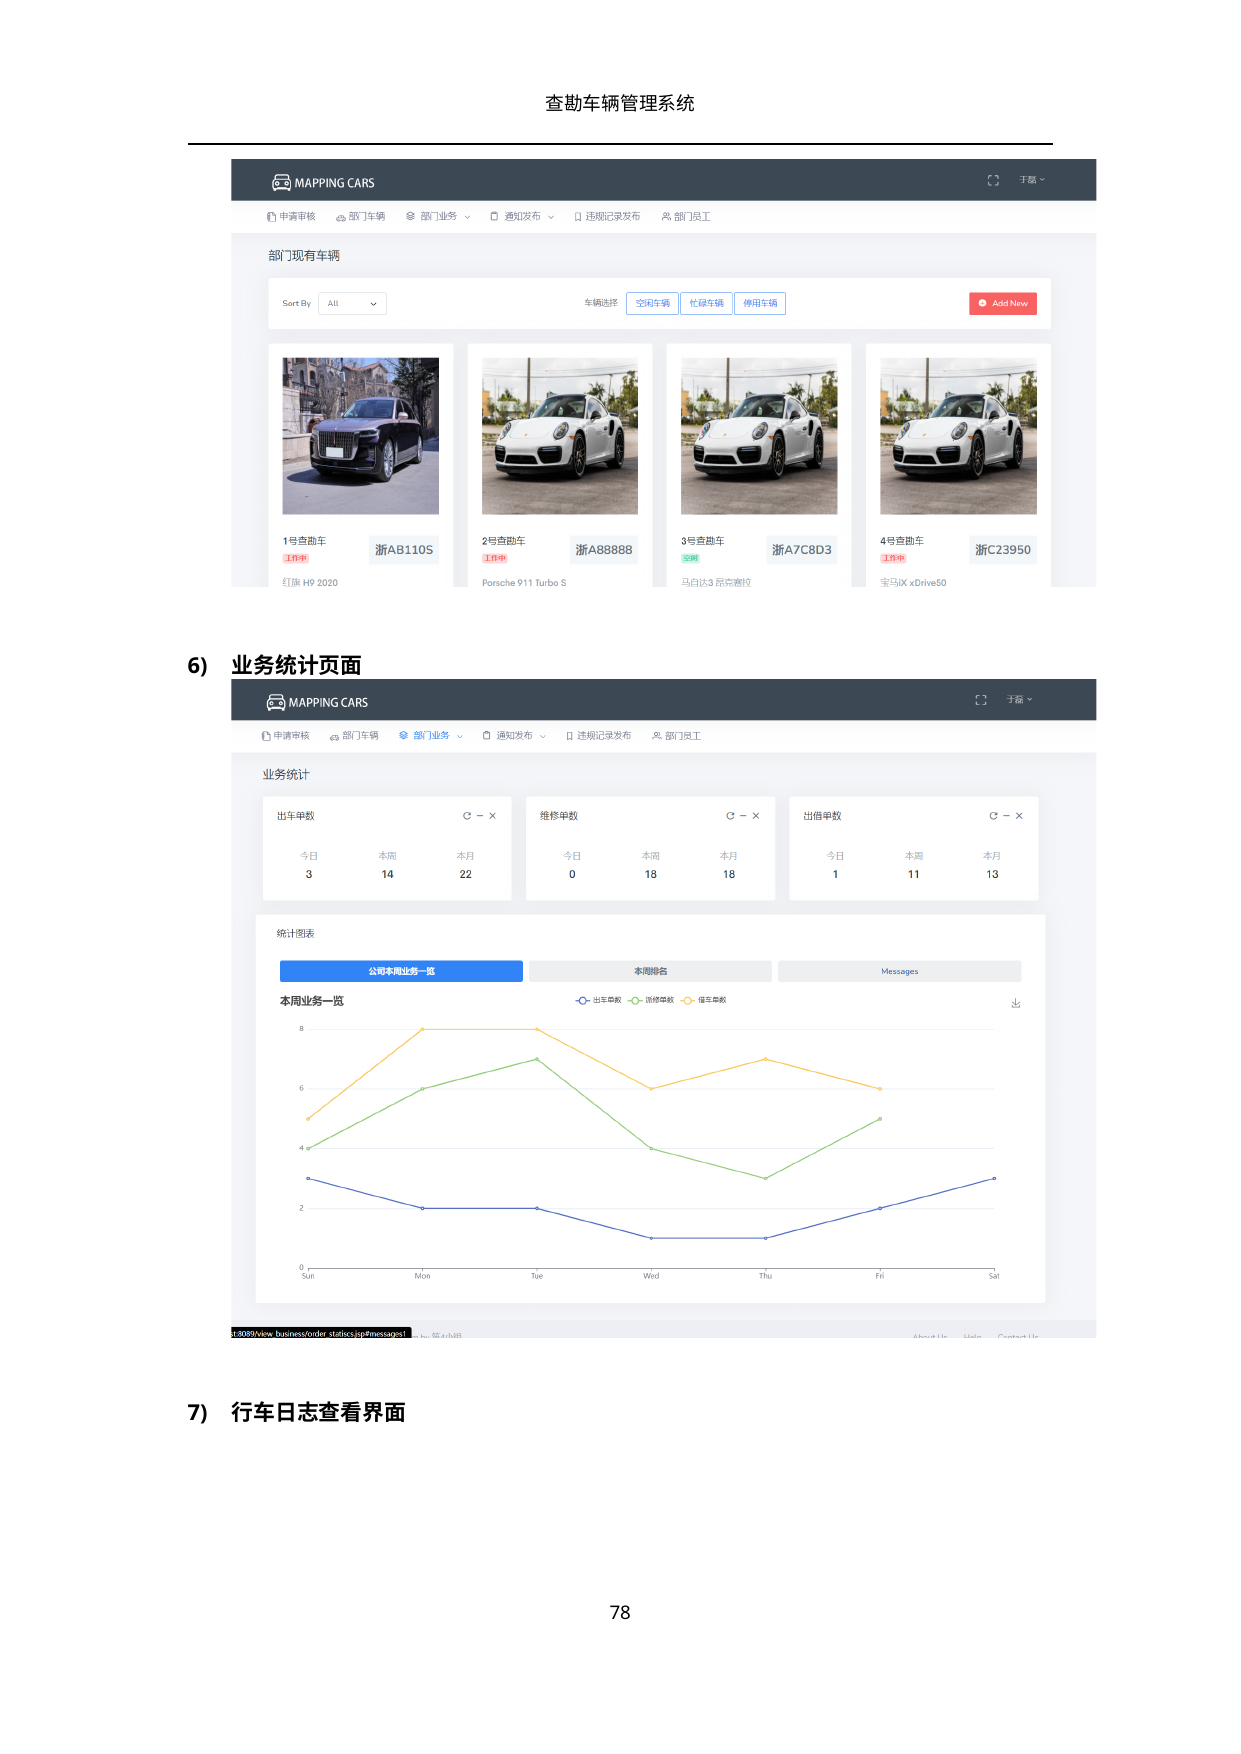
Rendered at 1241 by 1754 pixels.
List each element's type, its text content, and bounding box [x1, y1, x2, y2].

list 业务统计页面 [187, 647, 1053, 680]
picture [231, 159, 1097, 587]
picture [231, 679, 1097, 1338]
list 行车日志查看界面 [187, 1395, 1053, 1427]
